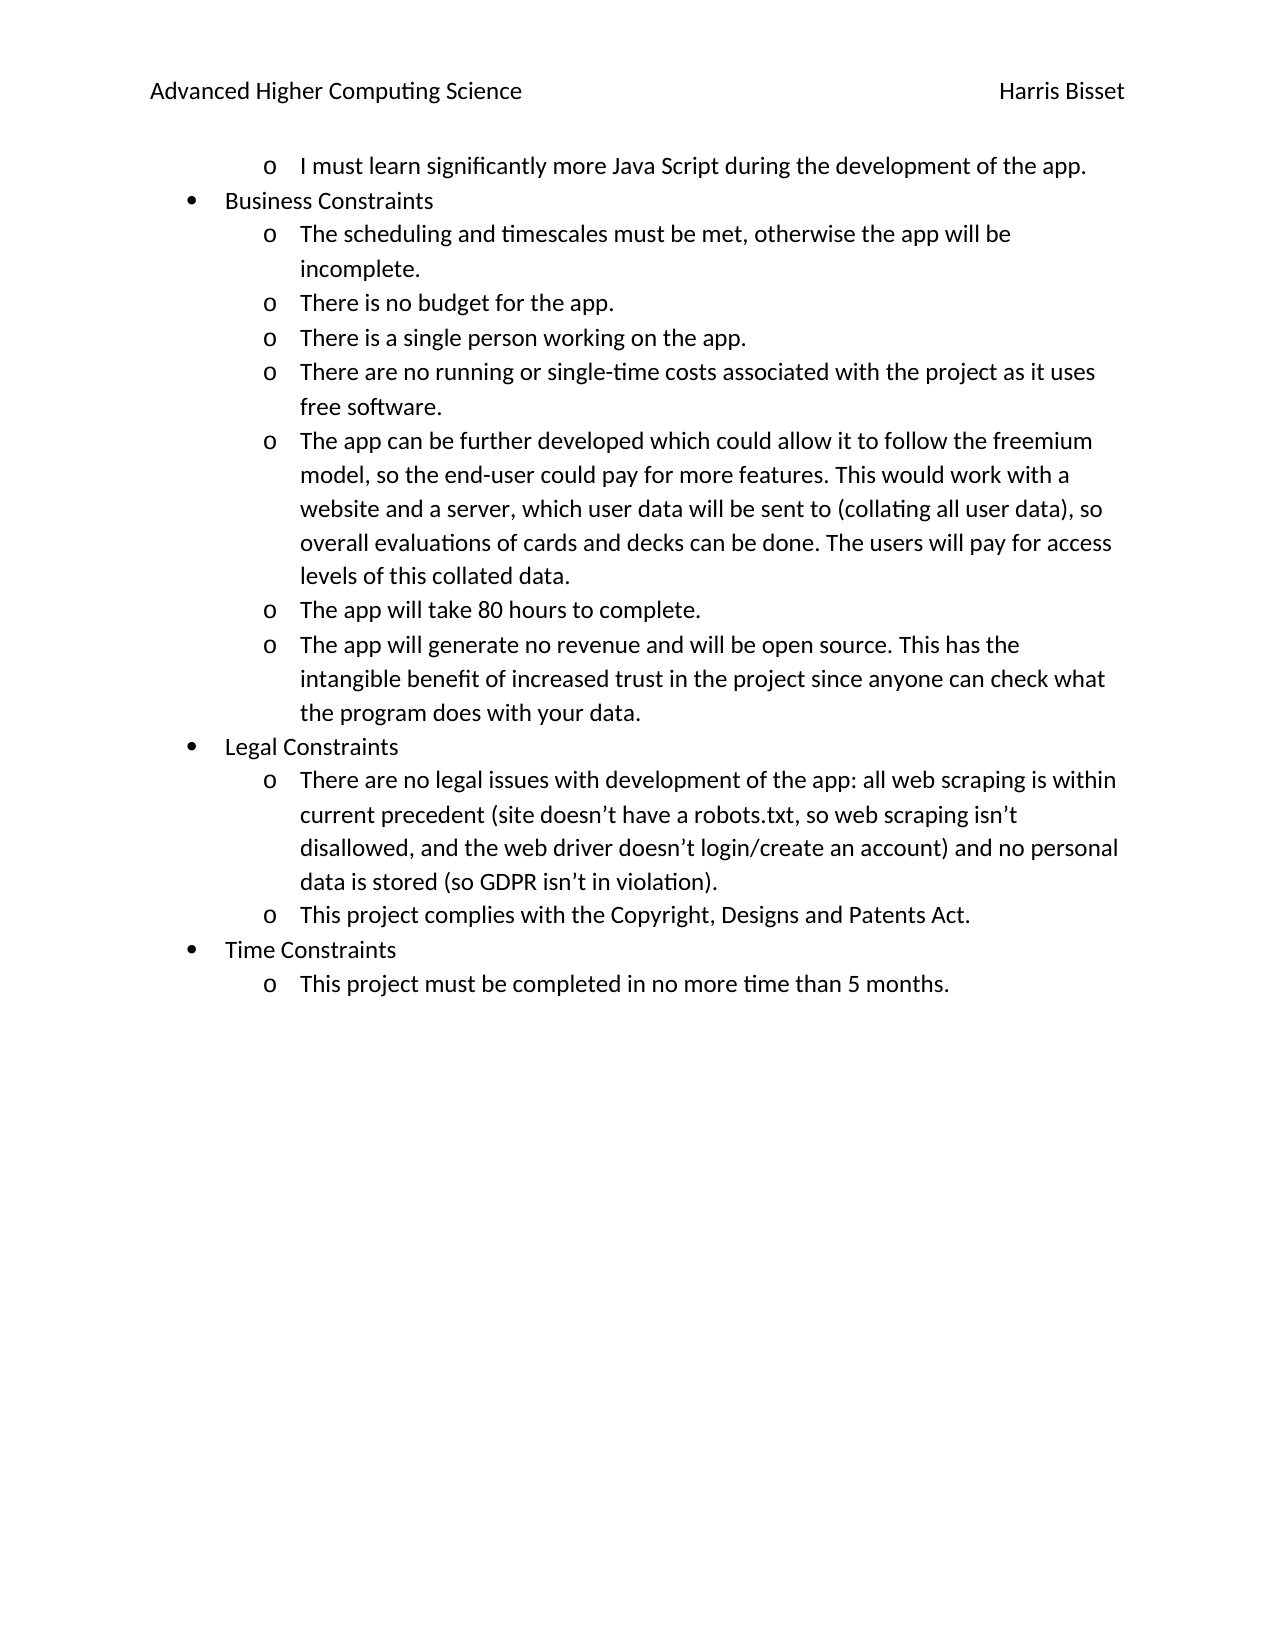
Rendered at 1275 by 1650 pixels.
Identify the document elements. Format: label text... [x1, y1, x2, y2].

list The app will take 80 hours to complete. [262, 594, 1125, 626]
list I must learn significantly more Java Script during the development of the app. [262, 150, 1125, 182]
list There are no legal issues with development of the app: all web scraping is within current precedent (site doesn’t have a robots.txt, so web scraping isn’t disallowed, and the web driver doesn’t login/create an account) and no personal data is stored (so GDPR isn’t in violation). [262, 764, 1125, 897]
list There is no budget for the app. [262, 287, 1125, 318]
list There is a single person working on the app. [262, 322, 1125, 353]
list Business Constraints [187, 185, 1125, 215]
list Time Constraints [187, 934, 1125, 965]
list There are no running or single-time costs associated with the project as it uses free software. [262, 357, 1125, 422]
list This project complies with the Copyright, Designs and Patents Act. [262, 899, 1125, 931]
list Legal Constraints [187, 731, 1125, 761]
list The app will generate no revenue and will be open source. This has the intangible benefit of increased trust in the project since anyone can check what the program does with your data. [262, 629, 1125, 728]
list The app can be further developed which could allow it to follow the freemium model, so the end-user could pay for more features. This would work with a website and a server, which user data will be sent to (collating all user data), so overall evaluations of cards and decks can be done. The users will pay for access levels of this collated data. [262, 425, 1125, 591]
list The scheduling and timescales must be met, otherwise the app will be incomplete. [262, 218, 1125, 284]
list This project must be completed in no more time than 5 months. [262, 968, 1125, 1000]
